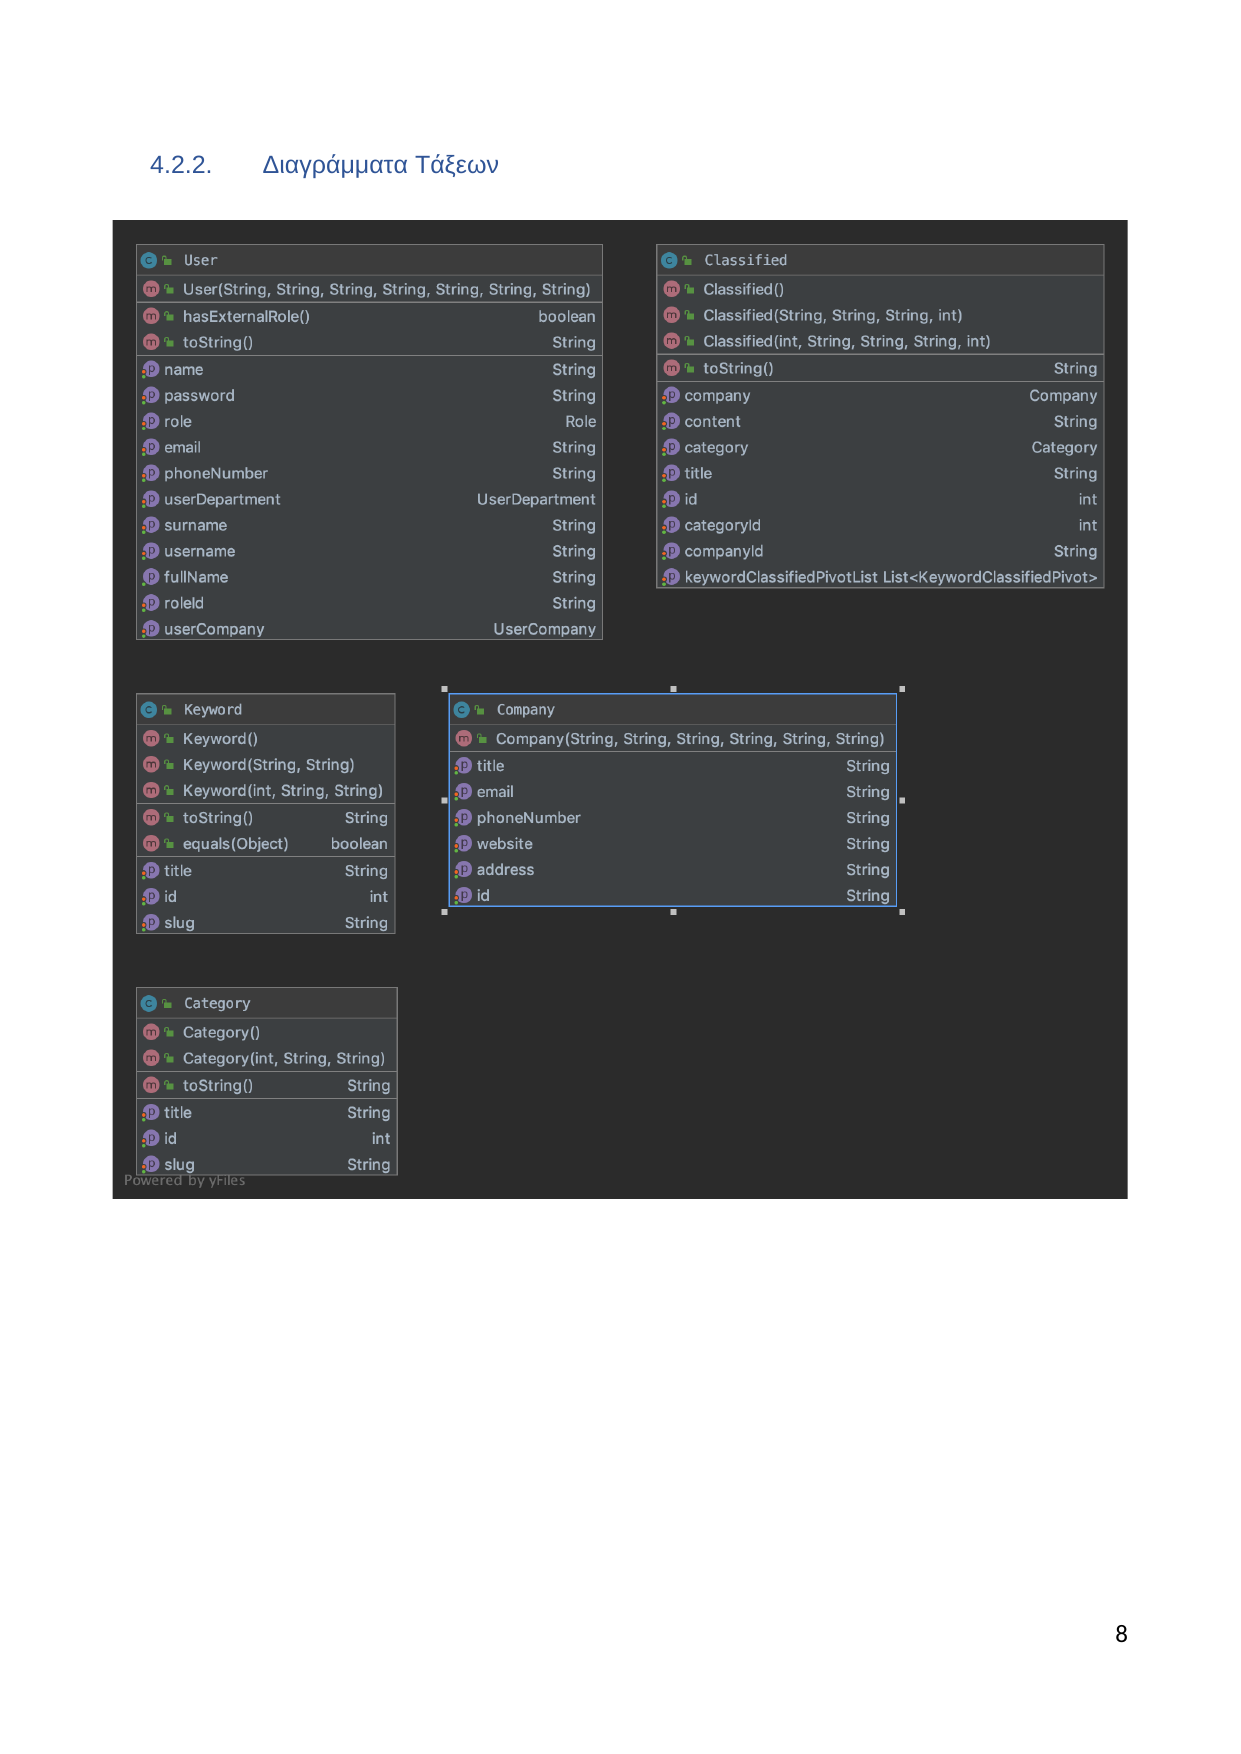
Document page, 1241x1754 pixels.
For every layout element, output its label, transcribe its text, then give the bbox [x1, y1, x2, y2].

picture [112, 220, 1128, 1199]
subtitle Διαγράμματα Τάξεων [150, 150, 1128, 179]
